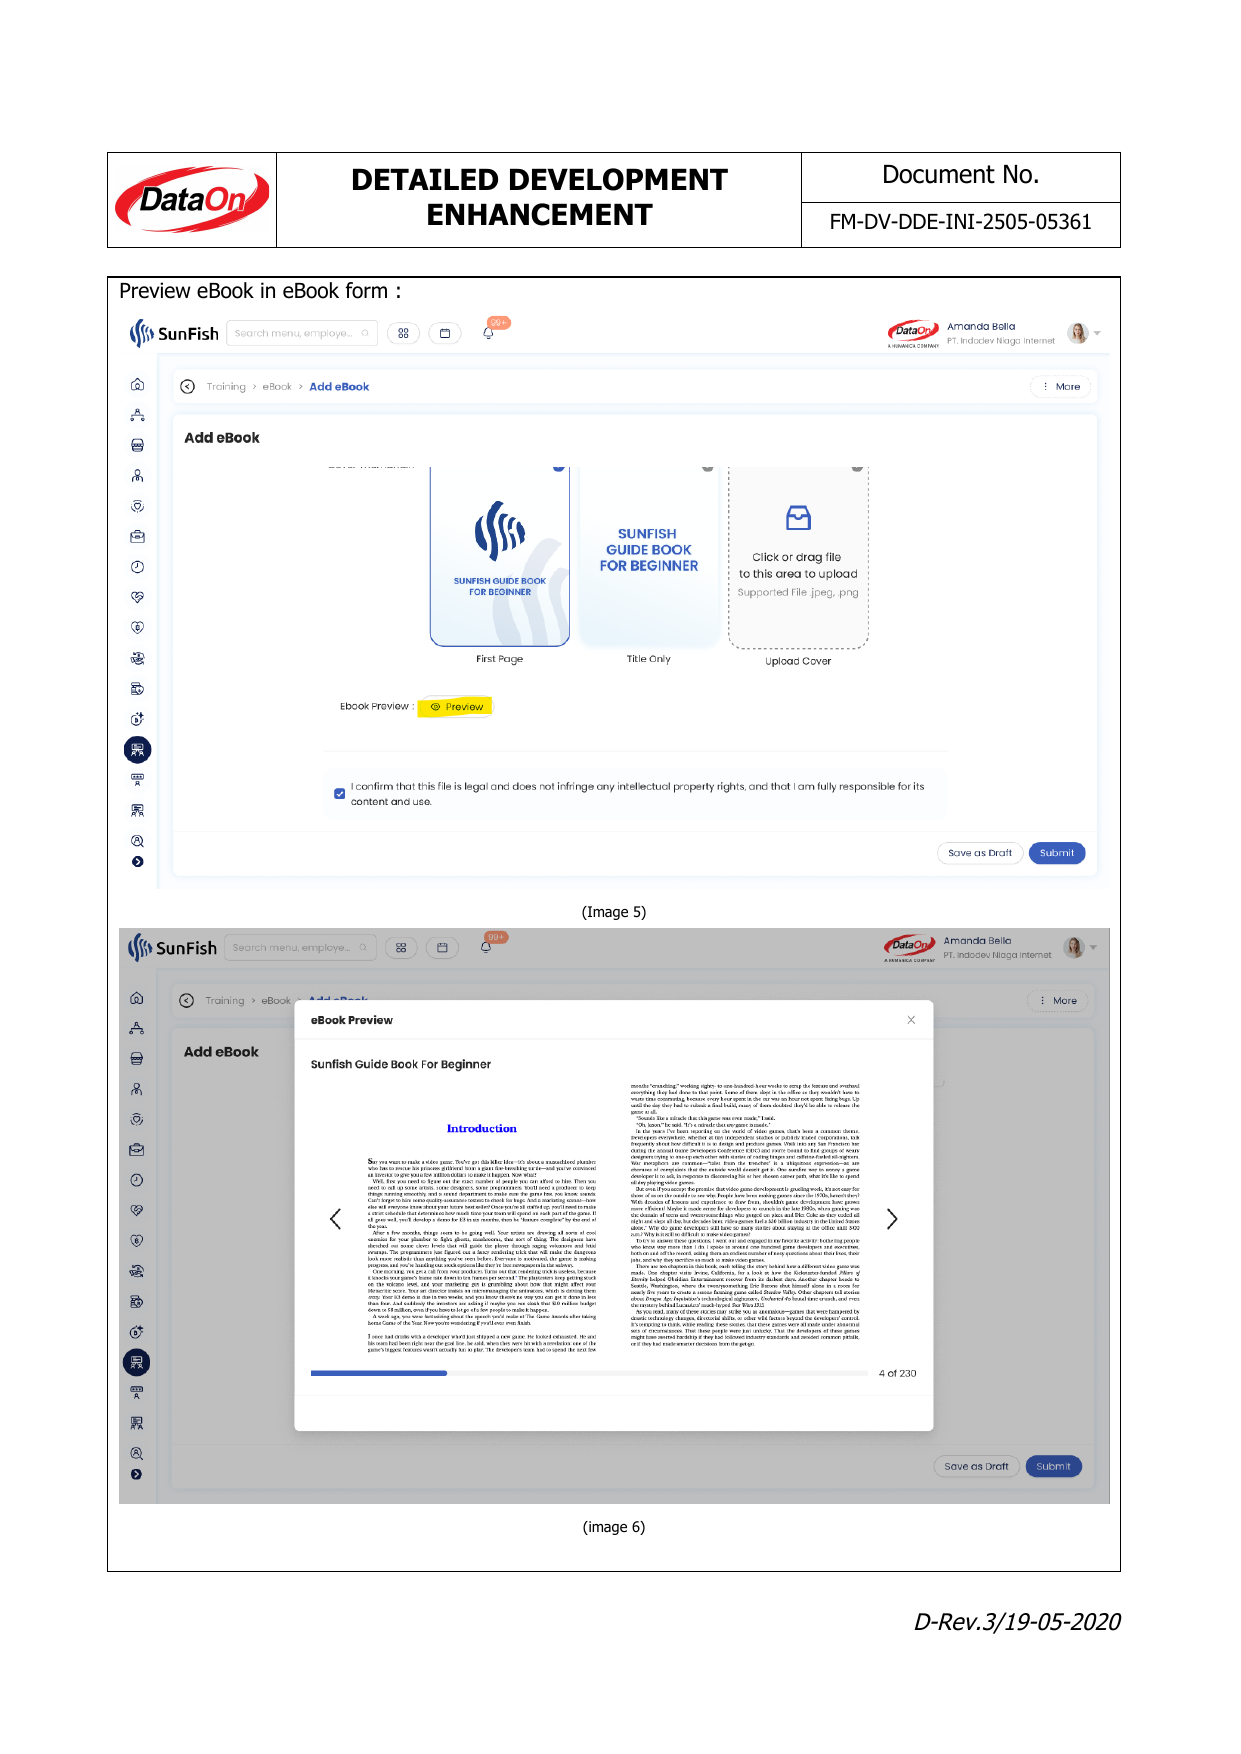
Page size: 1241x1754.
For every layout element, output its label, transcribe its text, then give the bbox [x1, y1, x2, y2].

picture [119, 315, 1110, 889]
picture [115, 166, 270, 233]
picture [119, 928, 1110, 1504]
